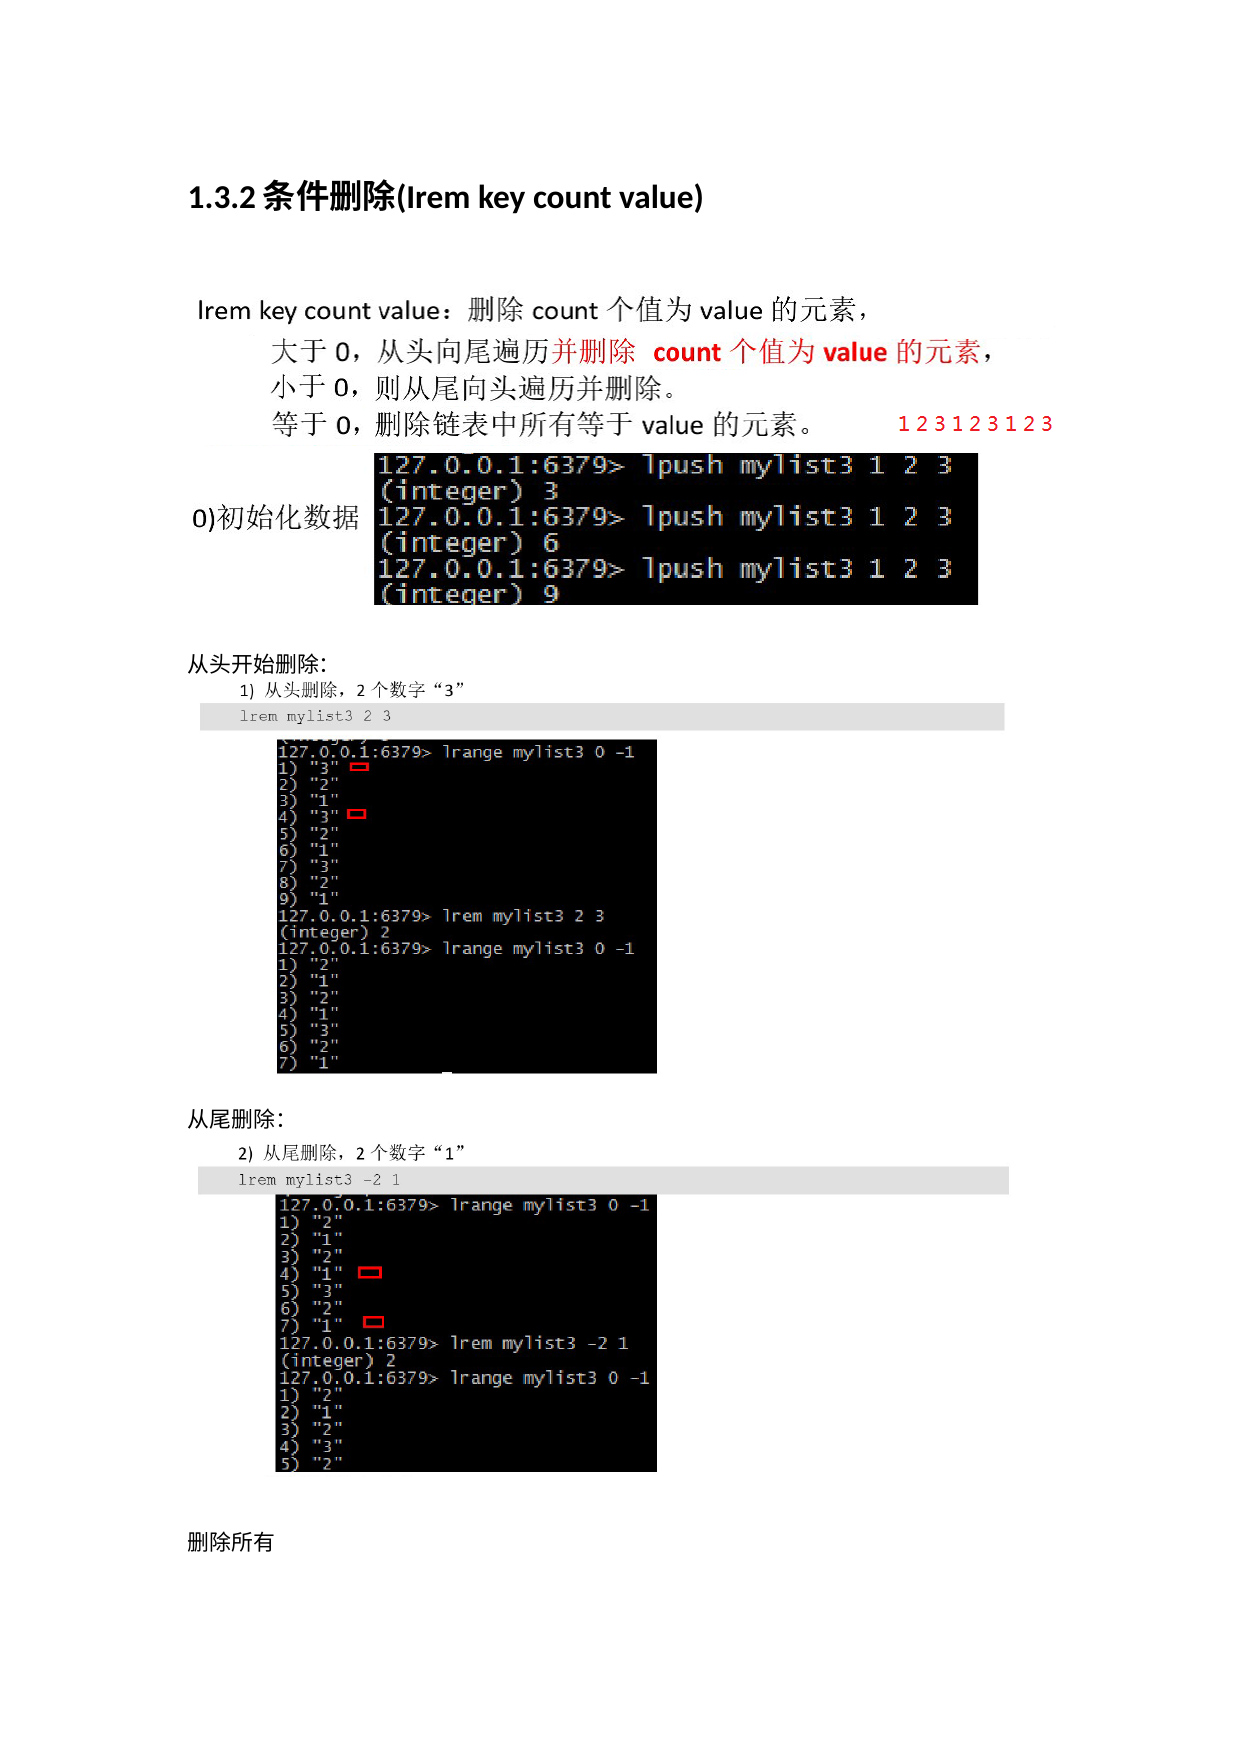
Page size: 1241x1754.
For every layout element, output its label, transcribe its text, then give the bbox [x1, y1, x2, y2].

picture [187, 1134, 1050, 1477]
text 从尾删除： [187, 1102, 1053, 1134]
text 删除所有 [187, 1524, 1053, 1557]
picture [187, 289, 1058, 605]
picture [187, 679, 1058, 1085]
subtitle 条件删除(Irem key count value) [187, 162, 1053, 227]
text 从头开始删除： [187, 647, 1053, 679]
